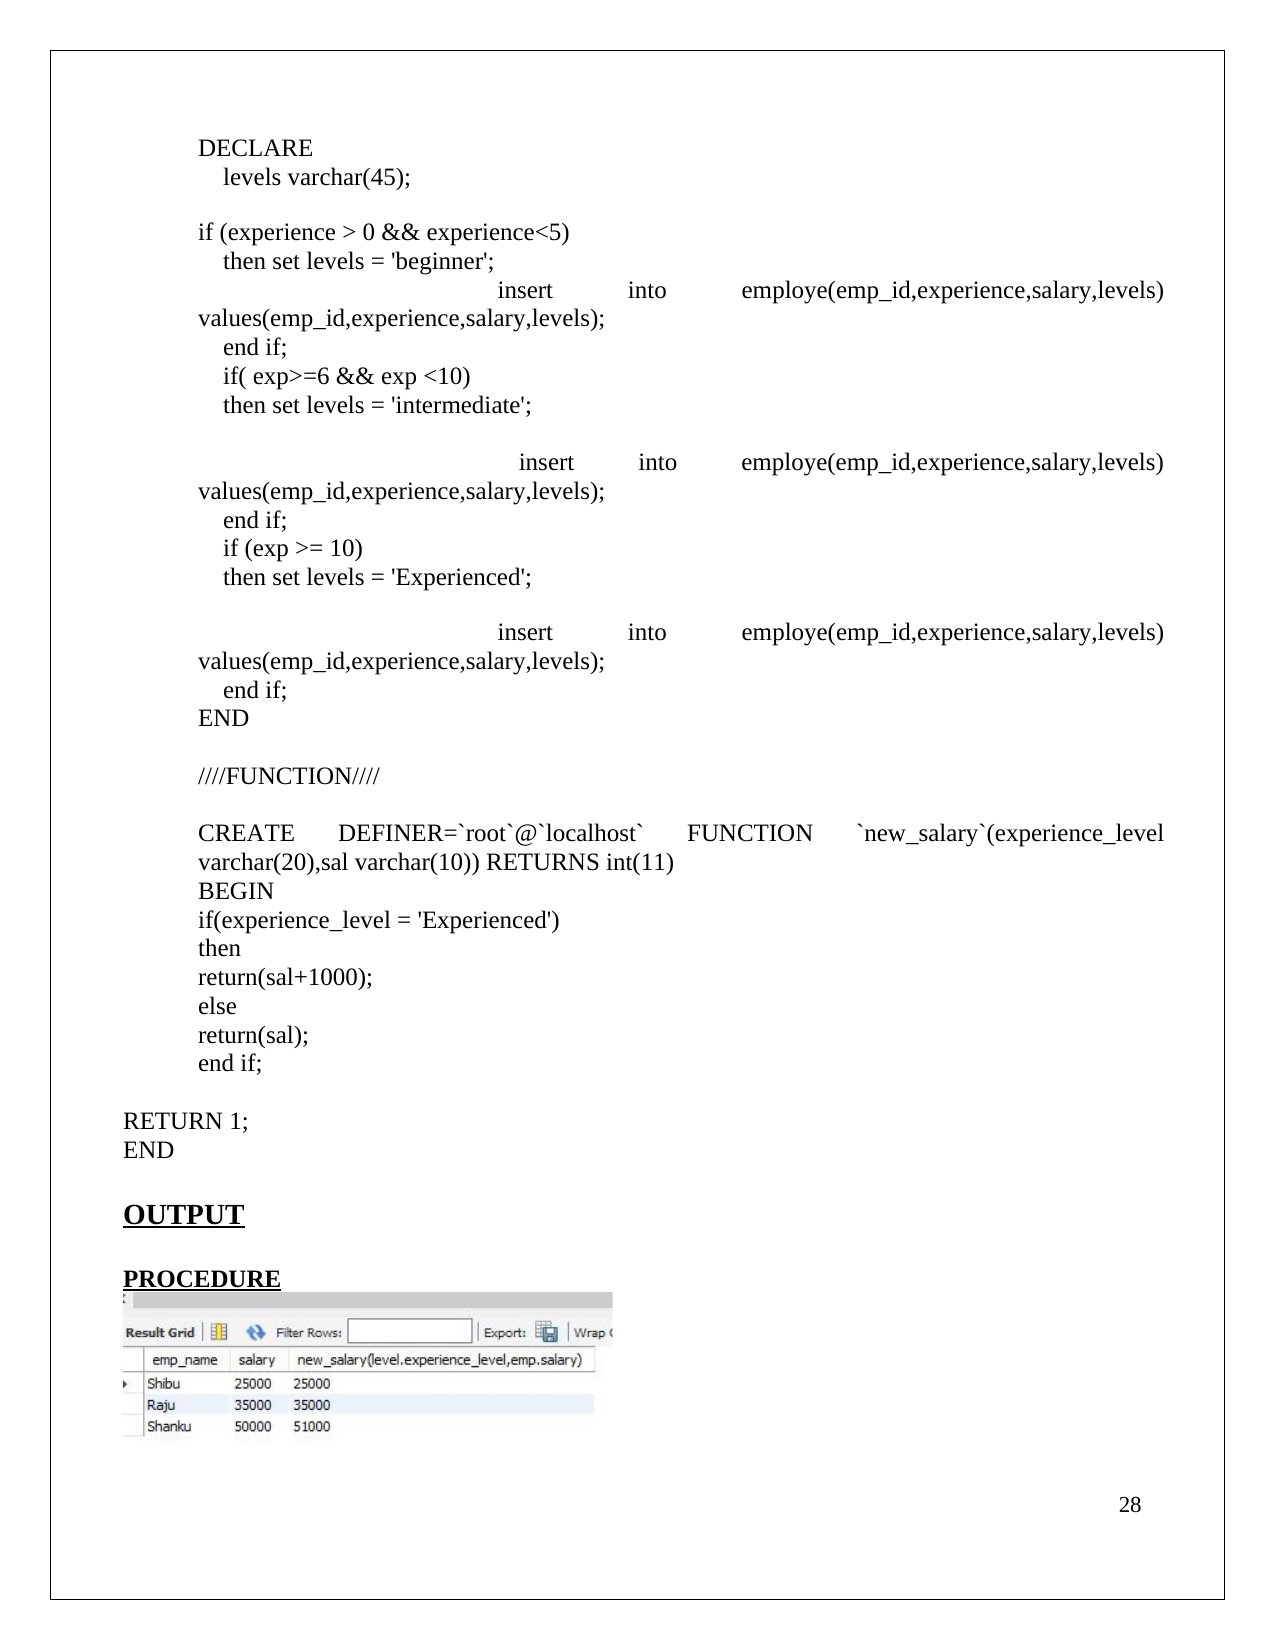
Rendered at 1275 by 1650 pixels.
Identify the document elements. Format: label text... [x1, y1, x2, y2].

text then set levels = 'Experienced'; [198, 562, 1164, 591]
text if(experience_level = 'Experienced') [198, 905, 1164, 933]
text insert into employe(emp_id,experience,salary,levels) values(emp_id,experience,salary,levels); [198, 447, 1164, 505]
text if (experience > 0 && experience<5) [198, 217, 1164, 246]
text end if; [198, 332, 1164, 361]
text else [198, 991, 1164, 1020]
text CREATE DEFINER=`root`@`localhost` FUNCTION `new_salary`(experience_level varchar(20),sal varchar(10)) RETURNS int(11) [198, 818, 1164, 876]
text end if; [198, 1048, 1164, 1077]
text end if; [198, 675, 1164, 703]
text if (exp >= 10) [198, 533, 1164, 562]
text RETURN 1; [123, 1106, 1164, 1135]
text then set levels = 'intermediate'; [198, 390, 1164, 418]
text PROCEDURE [123, 1264, 1164, 1293]
text OUTPUT [123, 1197, 1164, 1231]
text return(sal+1000); [198, 962, 1164, 991]
text END [123, 1135, 1164, 1163]
text insert into employe(emp_id,experience,salary,levels) values(emp_id,experience,salary,levels); [198, 275, 1164, 332]
text BEGIN [198, 876, 1164, 905]
text insert into employe(emp_id,experience,salary,levels) values(emp_id,experience,salary,levels); [198, 617, 1164, 675]
text then set levels = 'beginner'; [198, 246, 1164, 275]
text ////FUNCTION//// [198, 761, 1164, 790]
text if( exp>=6 && exp <10) [198, 361, 1164, 390]
text levels varchar(45); [198, 162, 1164, 191]
text DECLARE [198, 133, 1164, 162]
text END [198, 703, 1164, 732]
text return(sal); [198, 1020, 1164, 1048]
picture [122, 1292, 613, 1483]
text then [198, 933, 1164, 962]
text end if; [198, 505, 1164, 533]
